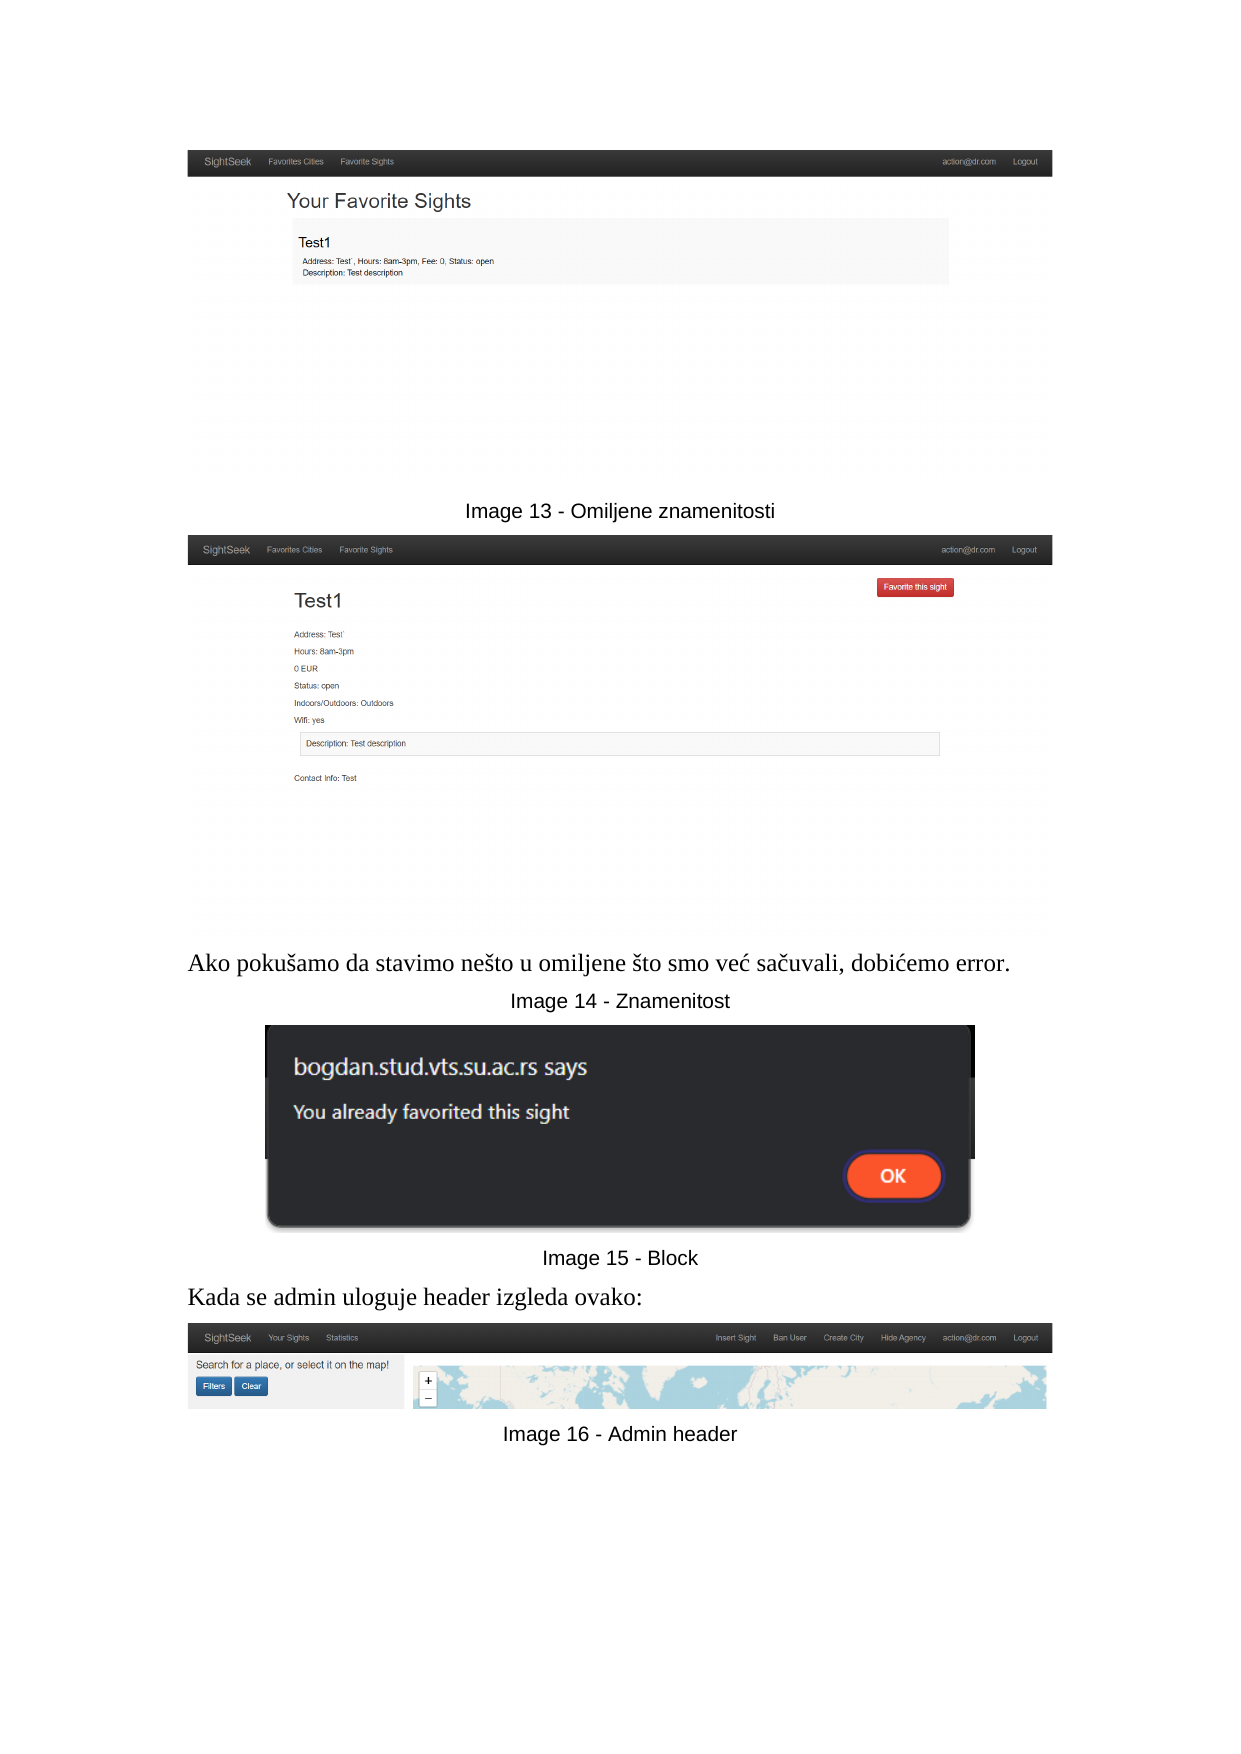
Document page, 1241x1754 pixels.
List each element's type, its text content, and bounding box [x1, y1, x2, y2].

text Image 14 - Znamenitost [187, 989, 1053, 1013]
text Ako pokušamo da stavimo nešto u omiljene što smo već sačuvali, dobićemo error. [187, 948, 1053, 977]
picture [187, 150, 1053, 487]
picture [187, 1323, 1053, 1409]
text Image 15 - Block [187, 1246, 1053, 1269]
picture [187, 535, 1053, 936]
text Kada se admin uloguje header izgleda ovako: [187, 1282, 1053, 1311]
text Image 13 - Omiljene znamenitosti [187, 499, 1053, 523]
picture [265, 1025, 975, 1233]
text Image 16 - Admin header [187, 1421, 1053, 1445]
